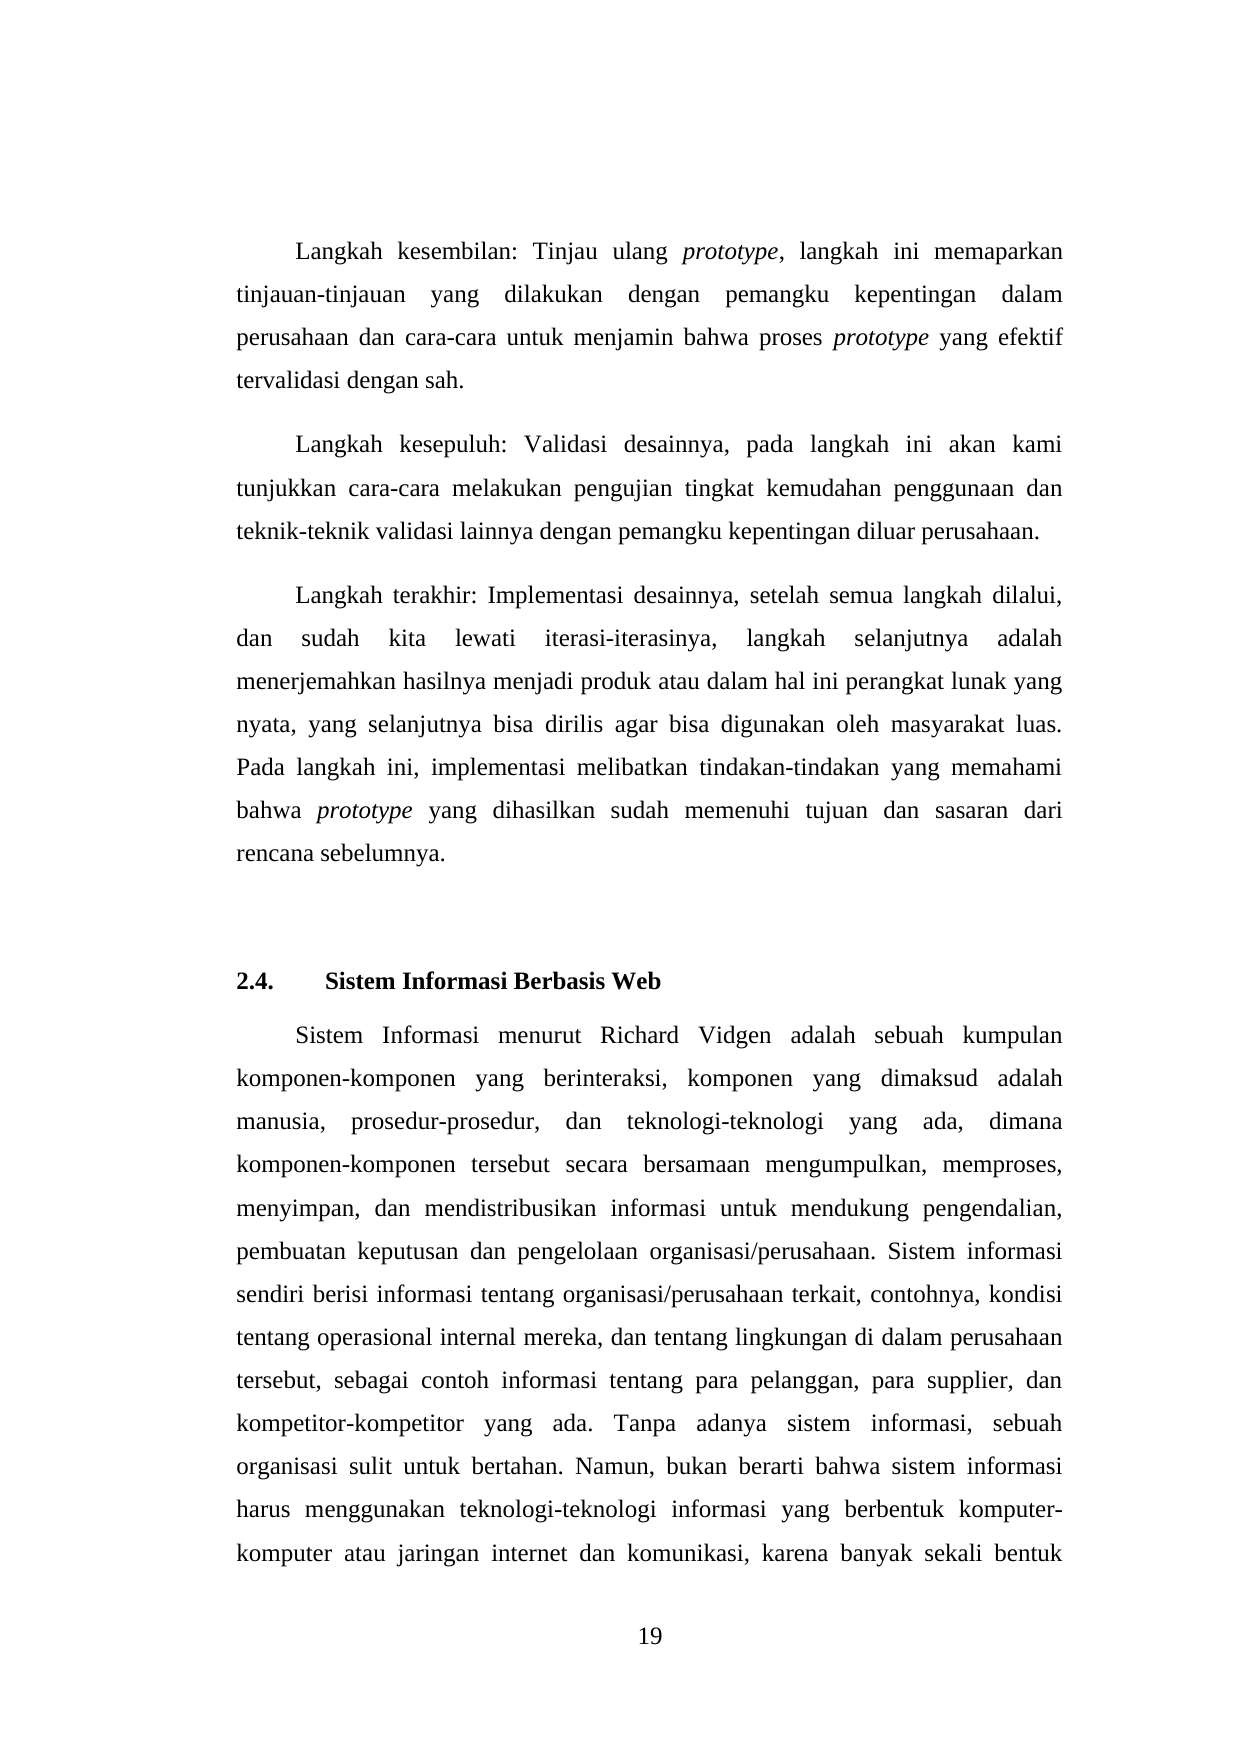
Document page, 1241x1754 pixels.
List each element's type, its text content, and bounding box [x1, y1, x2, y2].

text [236, 1020, 1063, 1566]
text Langkah terakhir: Implementasi desainnya, setelah semua langkah dilalui, dan sudah kita lewati iterasi-iterasinya, langkah selanjutnya adalah menerjemahkan hasilnya menjadi produk atau dalam hal ini perangkat lunak yang nyata, yang selanjutnya bisa dirilis agar bisa digunakan oleh masyarakat luas. Pada langkah ini, implementasi melibatkan tindakan-tindakan yang memahami bahwa prototype yang dihasilkan sudah memenuhi tujuan dan sasaran dari rencana sebelumnya. [236, 580, 1063, 867]
text Langkah kesepuluh: Validasi desainnya, pada langkah ini akan kami tunjukkan cara-cara melakukan pengujian tingkat kemudahan penggunaan dan teknik-teknik validasi lainnya dengan pemangku kepentingan diluar perusahaan. [236, 429, 1063, 544]
subtitle Sistem Informasi Berbasis Web [236, 966, 1063, 995]
text Langkah kesembilan: Tinjau ulang prototype, langkah ini memaparkan tinjauan-tinjauan yang dilakukan dengan pemangku kepentingan dalam perusahaan dan cara-cara untuk menjamin bahwa proses prototype yang efektif tervalidasi dengan sah. [236, 236, 1063, 394]
